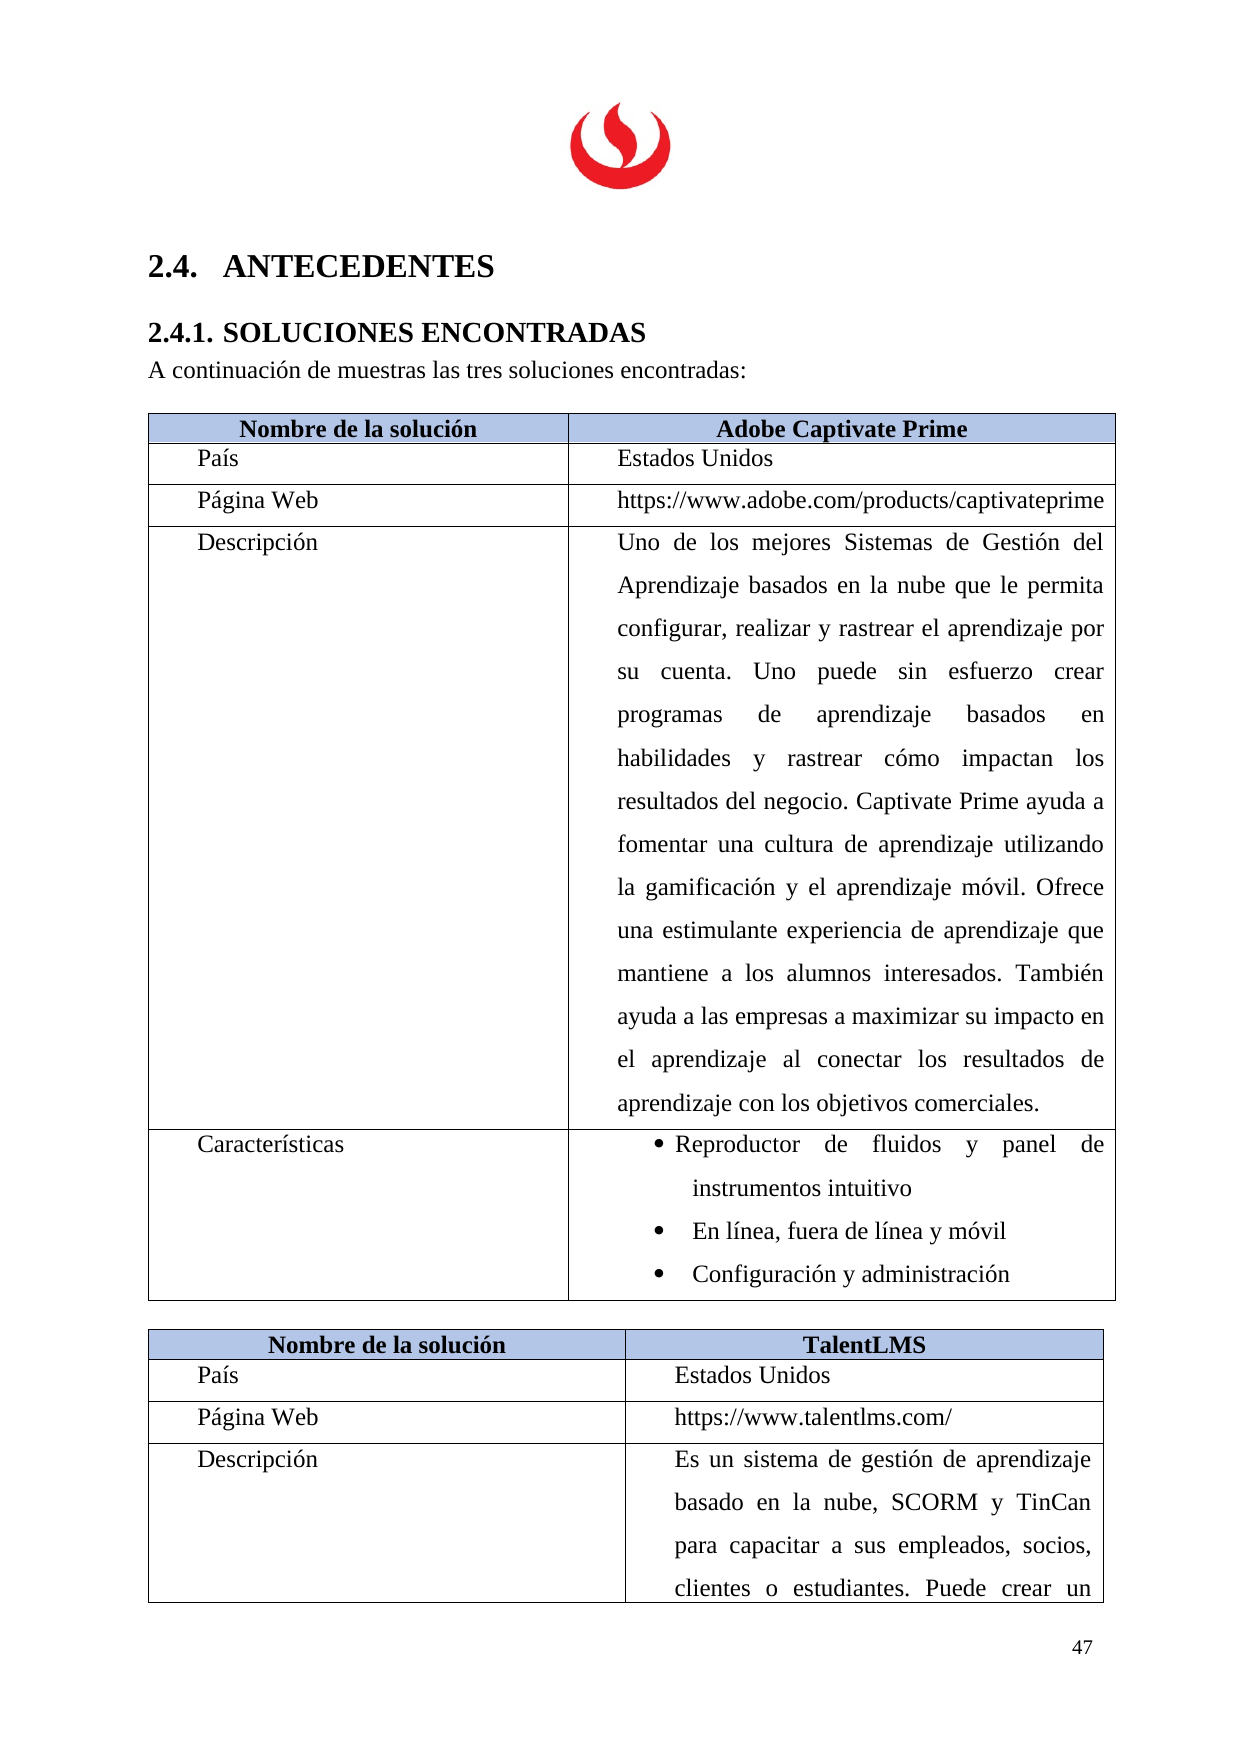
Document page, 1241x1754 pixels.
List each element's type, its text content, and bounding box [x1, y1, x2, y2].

table_cell Características [149, 1130, 568, 1299]
table_cell País [149, 1360, 625, 1401]
table_cell https://www.talentlms.com/ [626, 1402, 1103, 1443]
table_header Nombre de la solución [149, 414, 568, 442]
table_cell https://www.adobe.com/products/captivateprime [569, 485, 1115, 526]
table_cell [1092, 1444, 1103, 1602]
table_header Adobe Captivate Prime [569, 414, 1115, 442]
table_cell País [149, 444, 568, 484]
table_cell Uno de los mejores Sistemas de Gestión del Aprendizaje basados ​​en la nube que le permita configurar, realizar y rastrear el aprendizaje por su cuenta. Uno puede sin esfuerzo crear programas de aprendizaje basados ​​en habilidades y rastrear cómo impactan los resultados del negocio. Captivate Prime ayuda a fomentar una cultura de aprendizaje utilizando la gamificación y el aprendizaje móvil. Ofrece una estimulante experiencia de aprendizaje que mantiene a los alumnos interesados. También ayuda a las empresas a maximizar su impacto en el aprendizaje al conectar los resultados de aprendizaje con los objetivos comerciales. [569, 527, 1115, 1128]
table_cell Página Web [149, 1402, 625, 1443]
table_cell Reproductor de fluidos y panel de instrumentos intuitivo En línea, fuera de línea y móvil Configuración y administración [569, 1130, 1115, 1299]
table_header Nombre de la solución [149, 1330, 625, 1359]
table_cell Estados Unidos [626, 1360, 1103, 1401]
subtitle SOLUCIONES ENCONTRADAS [148, 315, 1092, 349]
subtitle ANTECEDENTES [148, 246, 1092, 284]
table_header TalentLMS [626, 1330, 1103, 1359]
text A continuación de muestras las tres soluciones encontradas: [148, 355, 1092, 384]
table_cell Descripción [149, 527, 568, 1128]
picture [497, 70, 744, 221]
table_cell Descripción [149, 1444, 625, 1602]
table_cell Página Web [149, 485, 568, 526]
table_cell Estados Unidos [569, 444, 1115, 484]
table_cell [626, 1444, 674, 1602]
